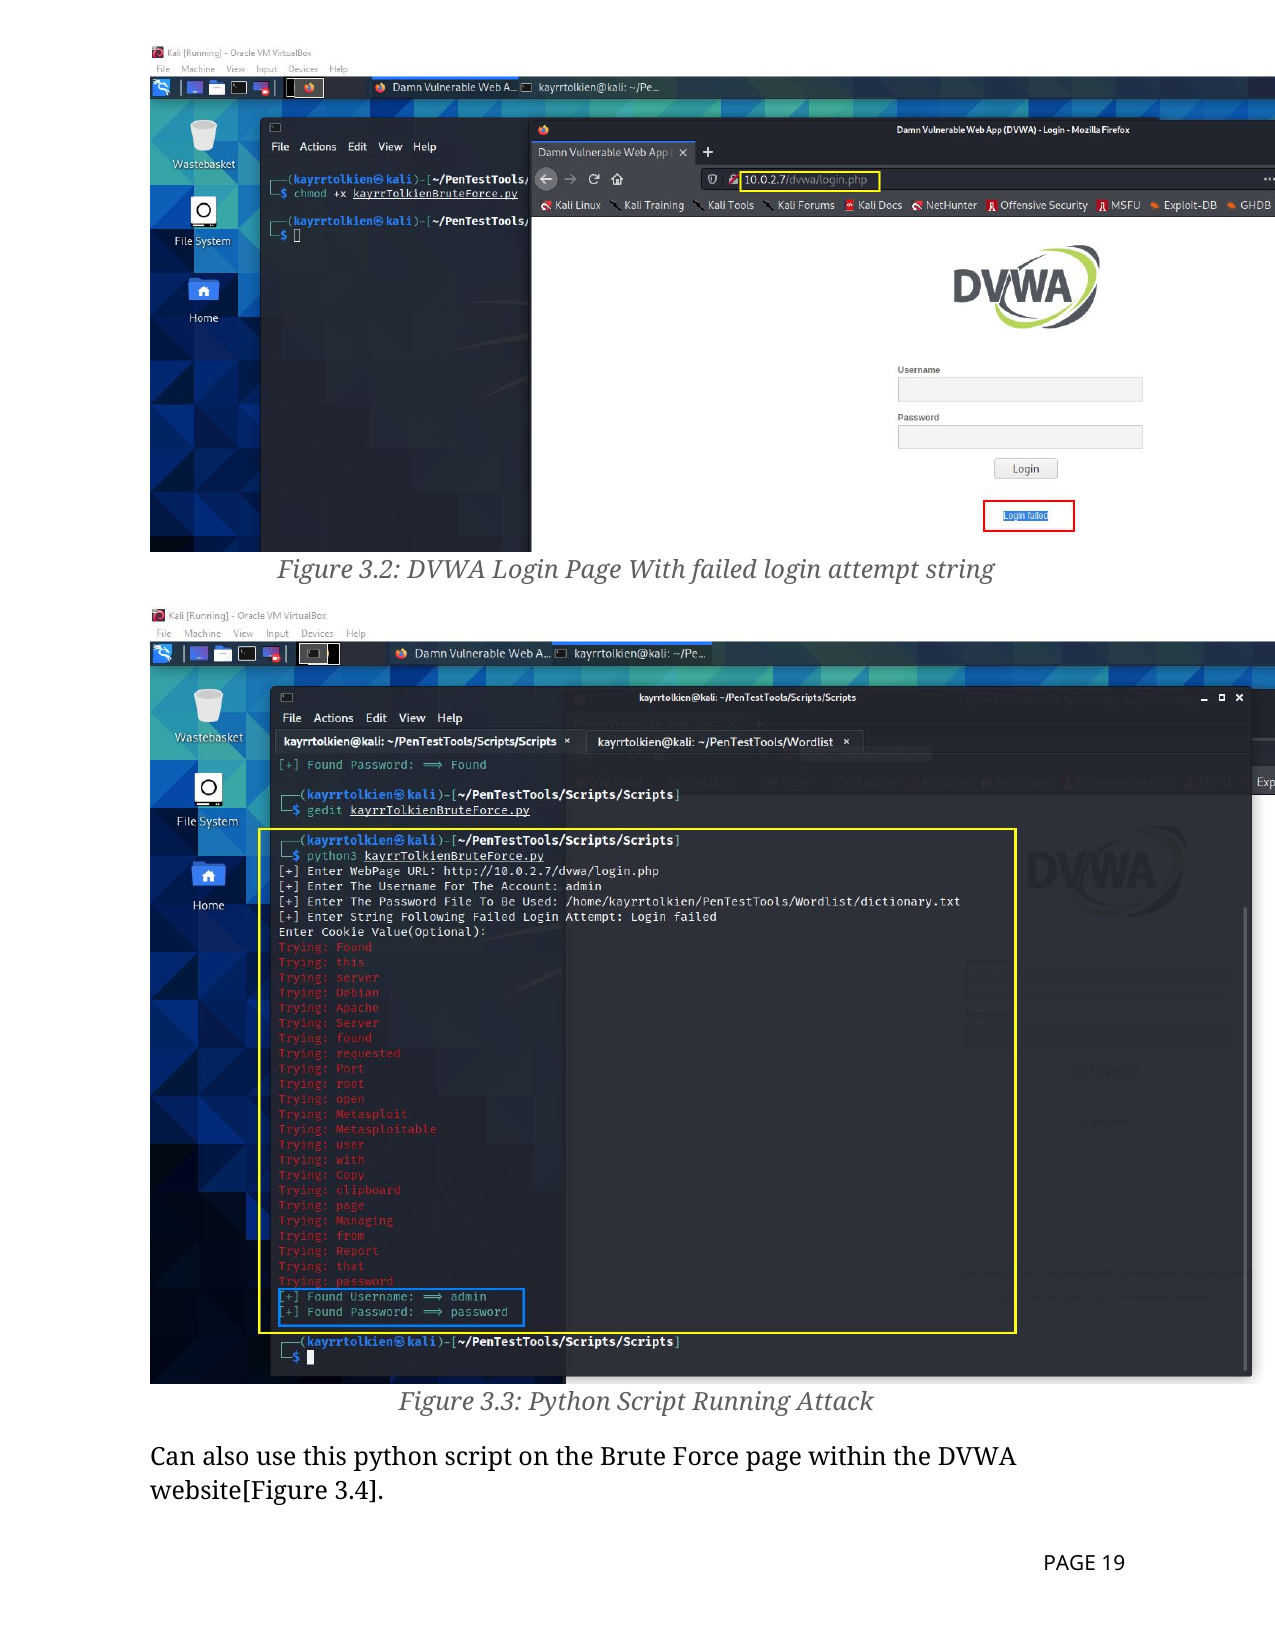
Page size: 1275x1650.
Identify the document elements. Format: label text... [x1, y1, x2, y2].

text Figure 3.3: Python Script Running Attack [150, 1384, 1125, 1417]
picture [150, 606, 1275, 1384]
text Figure 3.2: DVWA Login Page With failed login attempt string [150, 552, 1125, 586]
text Can also use this python script on the Brute Force page within the DVWA website[Figure 3.4]. [150, 1438, 1125, 1506]
picture [150, 44, 1275, 552]
